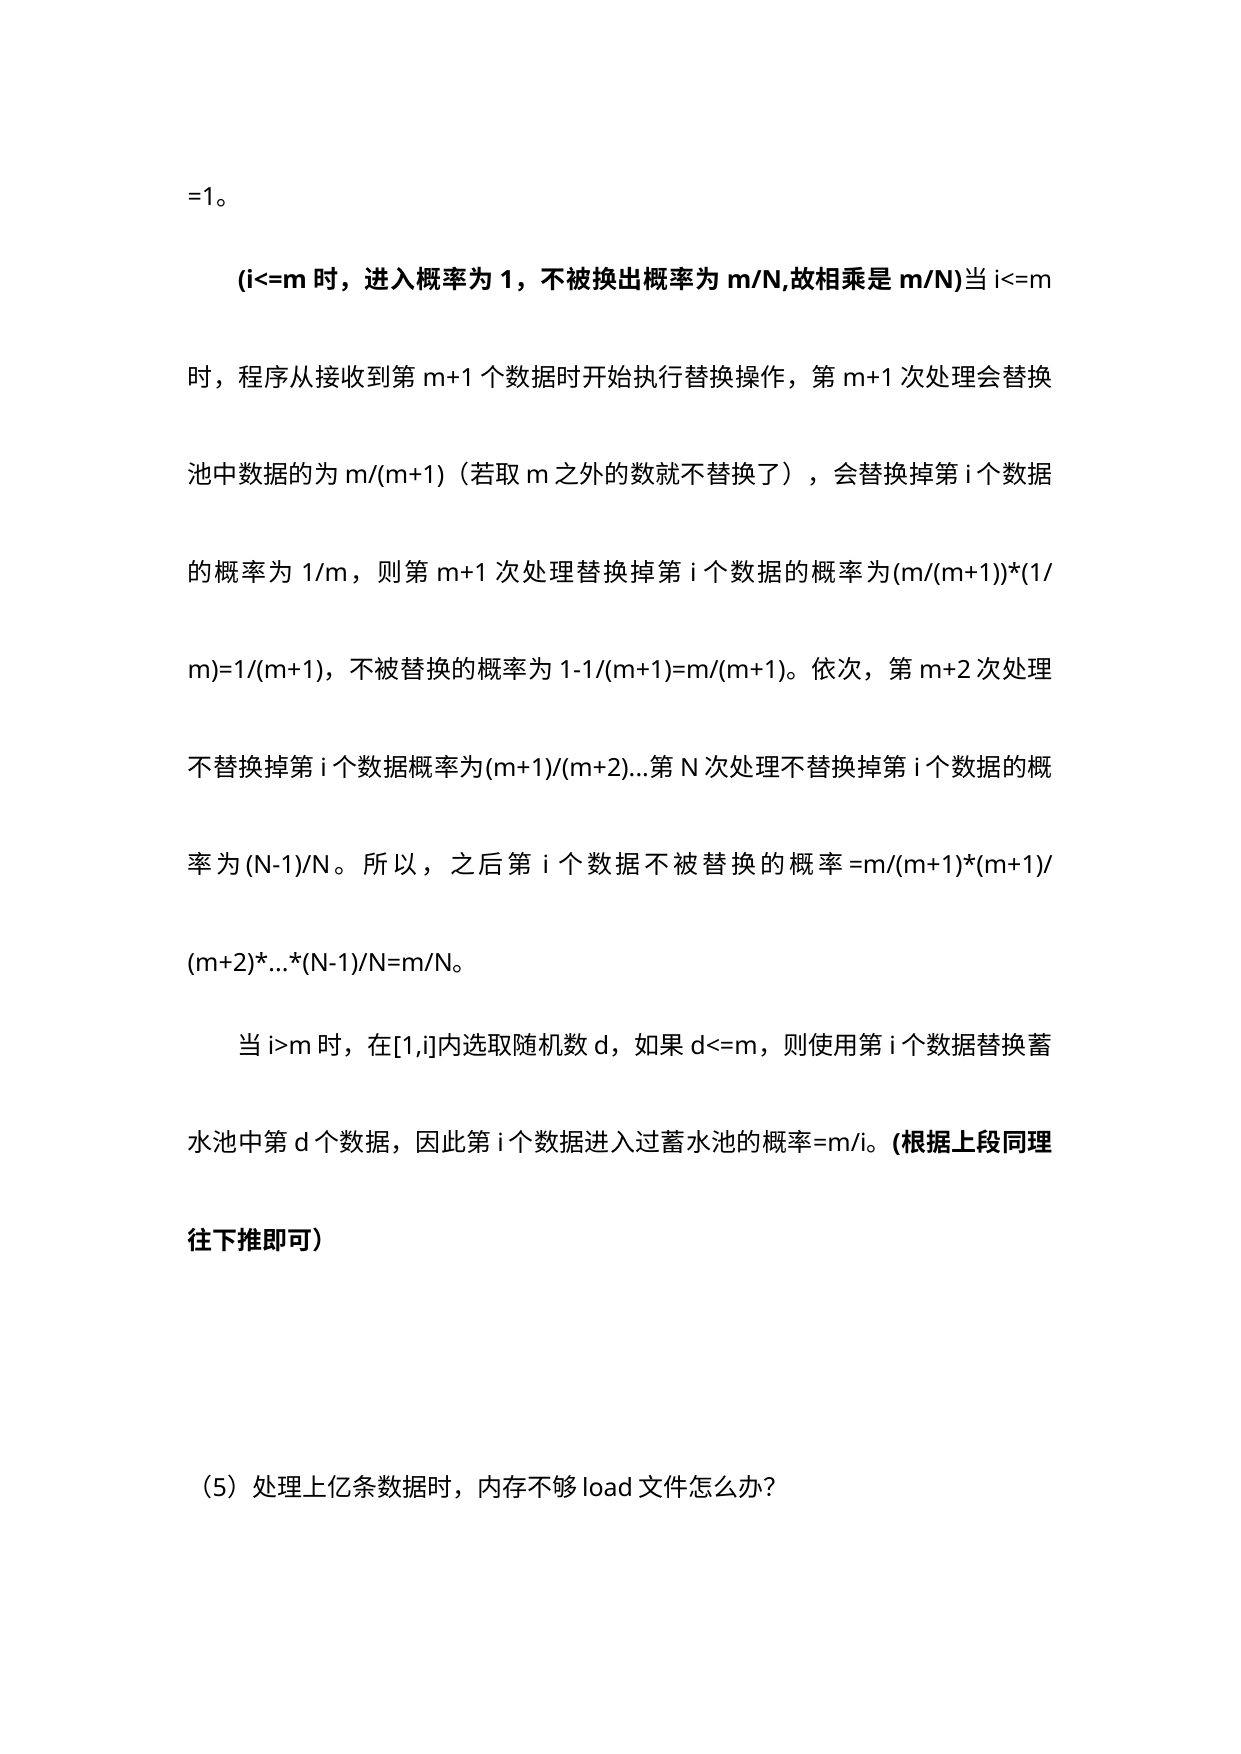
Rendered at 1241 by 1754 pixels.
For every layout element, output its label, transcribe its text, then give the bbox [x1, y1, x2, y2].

text （5）处理上亿条数据时，内存不够load文件怎么办？ [187, 1453, 1053, 1518]
text (i<=m时，进入概率为1，不被换出概率为m/N,故相乘是m/N)当i<=m时，程序从接收到第m+1个数据时开始执行替换操作，第m+1次处理会替换池中数据的为m/(m+1)（若取m之外的数就不替换了），会替换掉第i个数据的概率为1/m，则第m+1次处理替换掉第i个数据的概率为(m/(m+1))*(1/m)=1/(m+1)，不被替换的概率为1-1/(m+1)=m/(m+1)。依次，第m+2次处理不替换掉第i个数据概率为(m+1)/(m+2)...第N次处理不替换掉第i个数据的概率为(N-1)/N。所以，之后第i个数据不被替换的概率=m/(m+1)*(m+1)/(m+2)*...*(N-1)/N=m/N。 [187, 245, 1053, 993]
text 当i>m时，在[1,i]内选取随机数d，如果d<=m，则使用第i个数据替换蓄水池中第d个数据，因此第i个数据进入过蓄水池的概率=m/i。(根据上段同理往下推即可） [187, 1011, 1053, 1271]
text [187, 162, 1053, 227]
